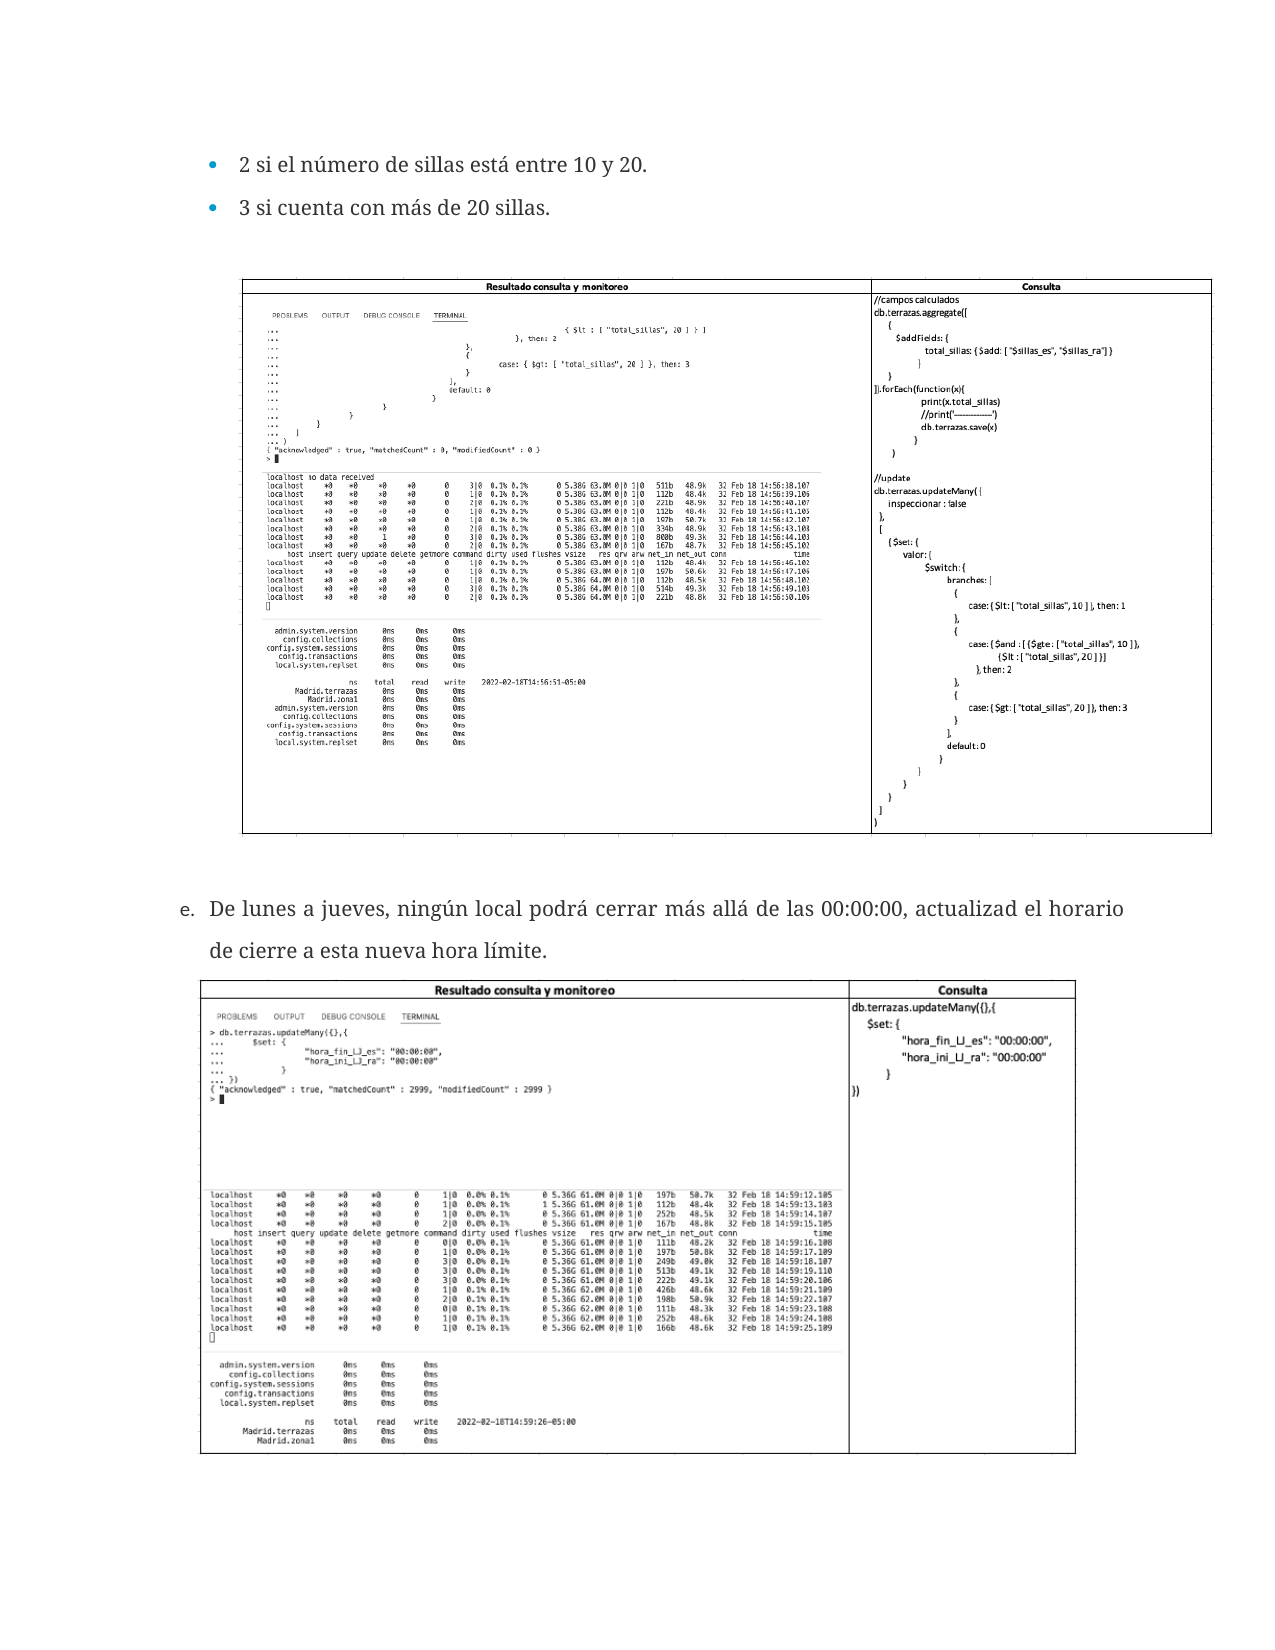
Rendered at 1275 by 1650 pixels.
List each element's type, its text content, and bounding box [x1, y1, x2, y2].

list 3 si cuenta con más de 20 sillas. [209, 193, 1125, 221]
picture [197, 979, 1078, 1455]
picture [238, 277, 1214, 837]
list De lunes a jueves, ningún local podrá cerrar más allá de las 00:00:00, actualizad el horario de cierre a esta nueva hora límite. [179, 894, 1125, 965]
list 2 si el número de sillas está entre 10 y 20. [209, 150, 1125, 178]
